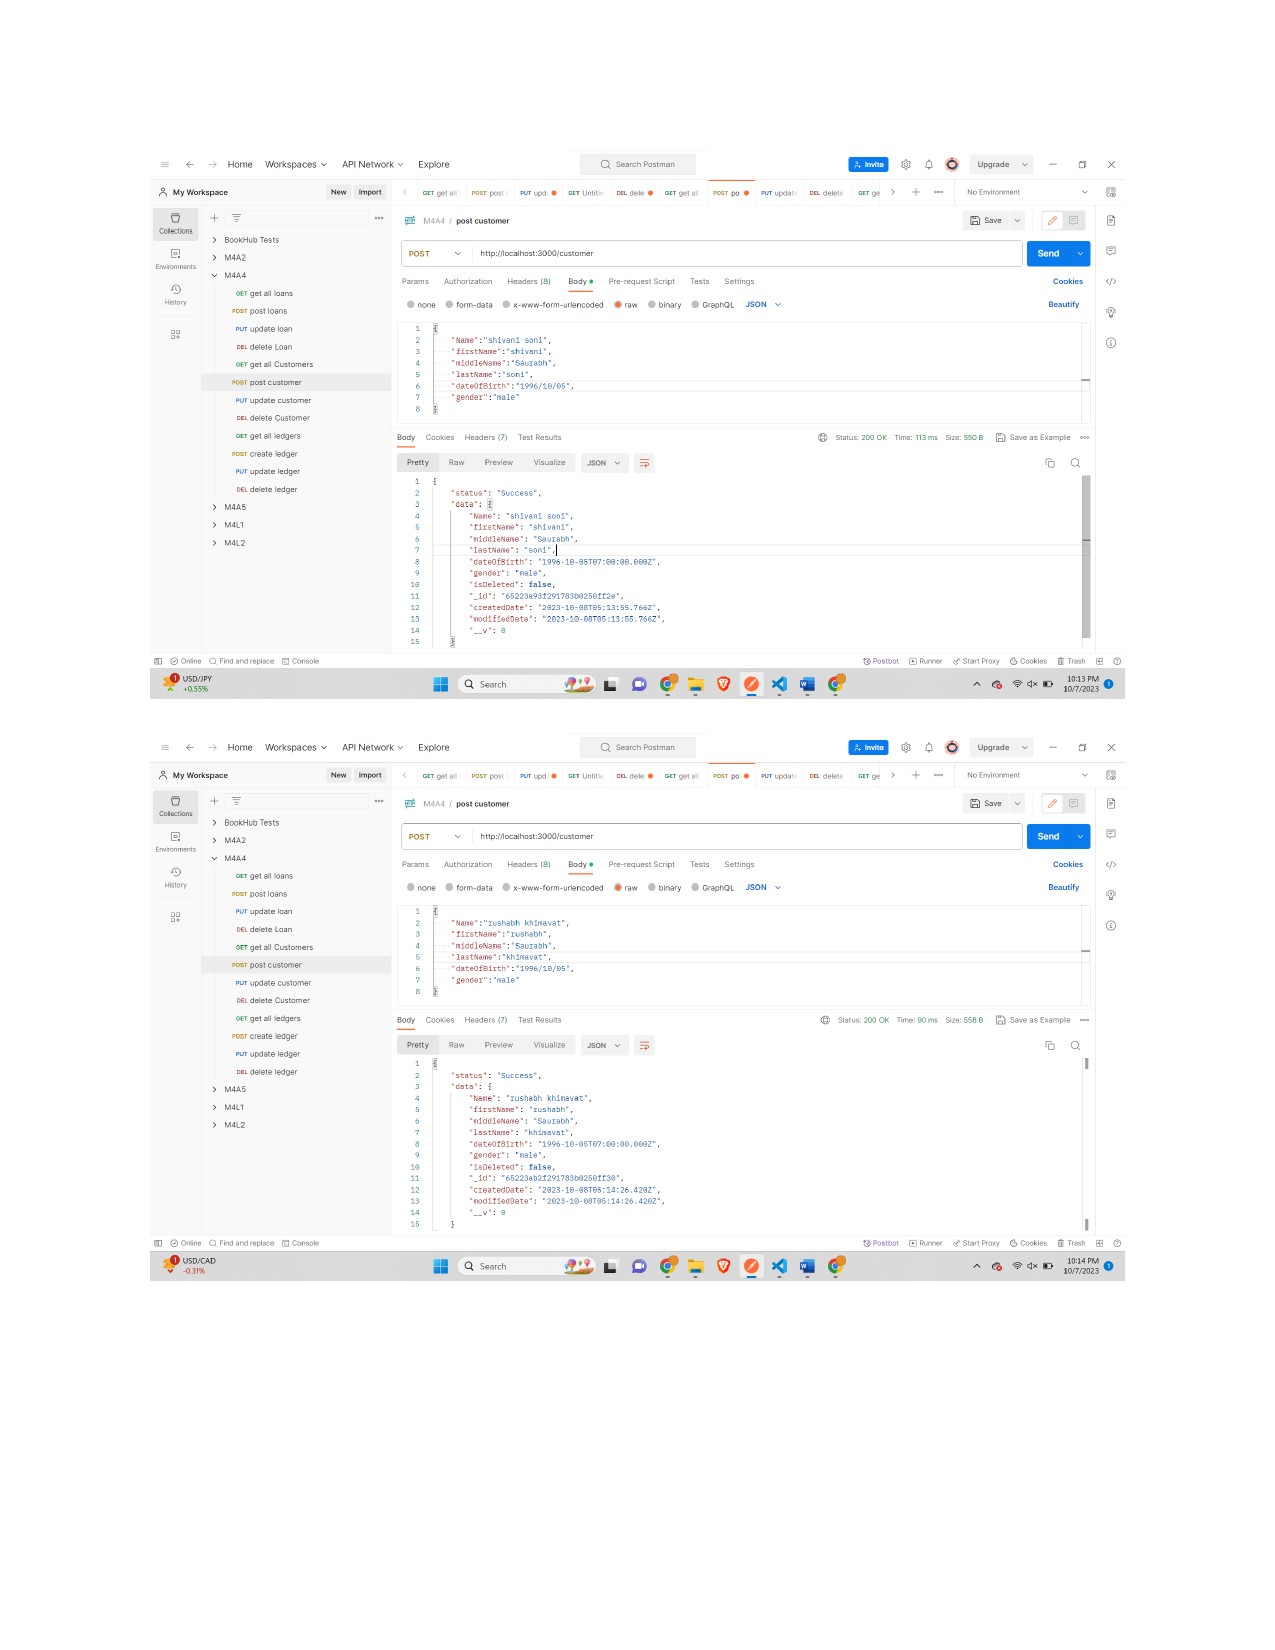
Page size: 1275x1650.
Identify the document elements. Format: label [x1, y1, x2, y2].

picture [150, 732, 1125, 1281]
picture [150, 150, 1125, 699]
